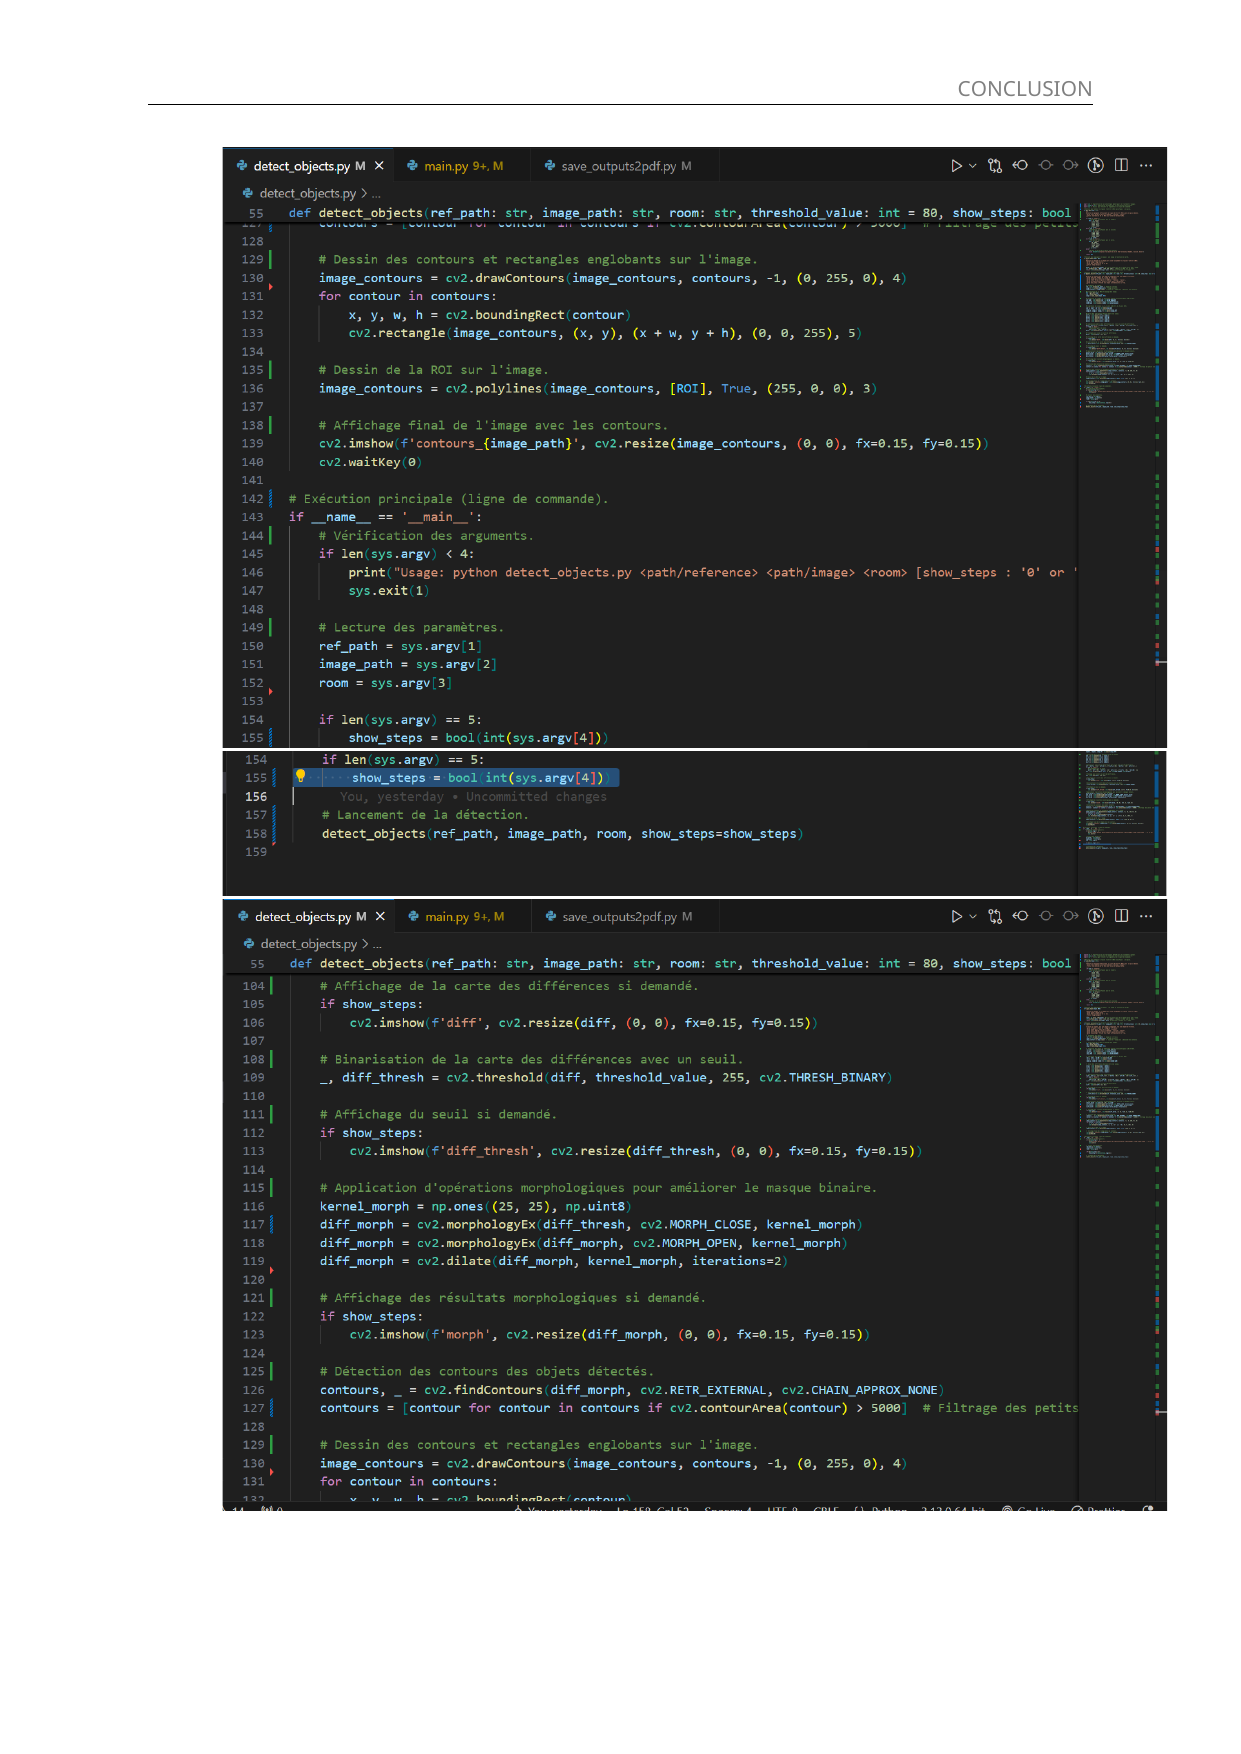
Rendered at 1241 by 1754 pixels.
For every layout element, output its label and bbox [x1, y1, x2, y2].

picture [222, 751, 1167, 896]
picture [222, 147, 1168, 748]
picture [222, 899, 1168, 1511]
